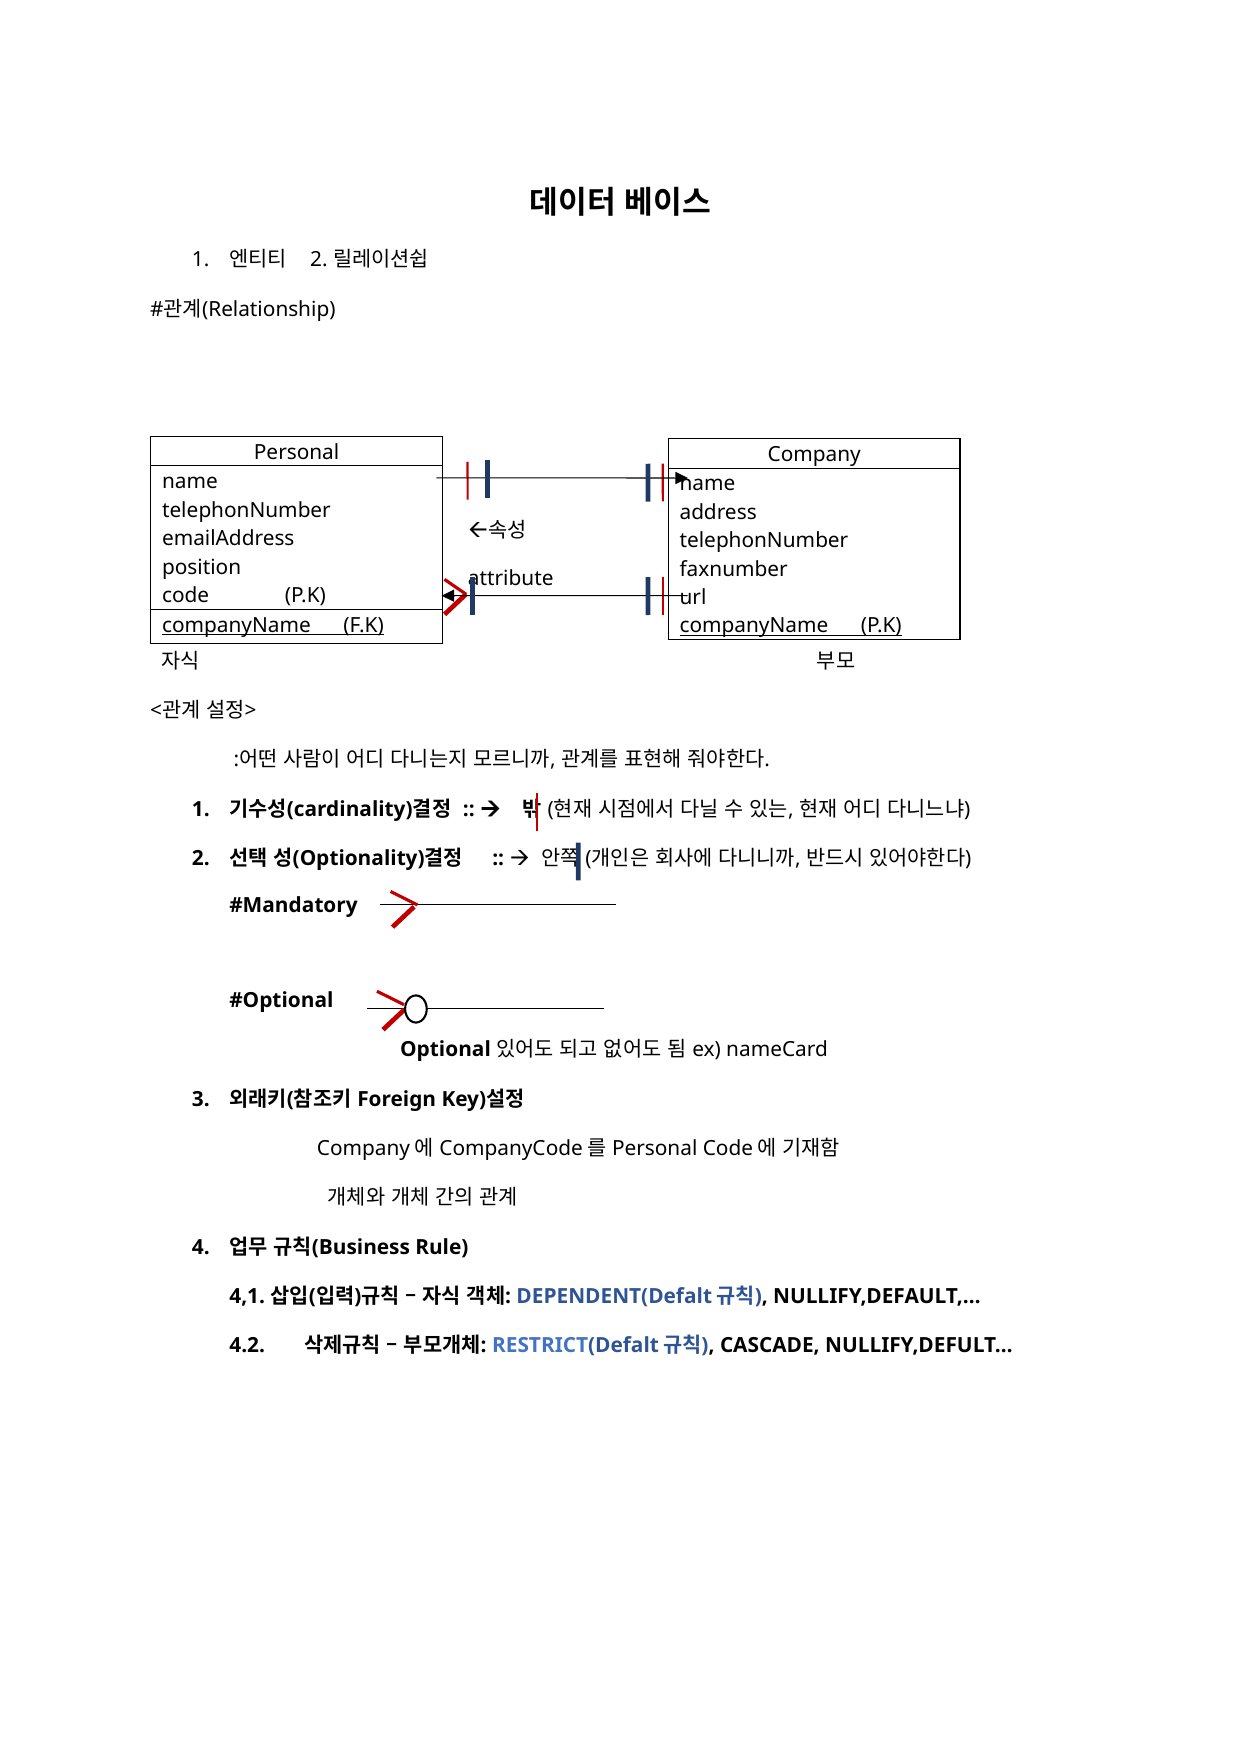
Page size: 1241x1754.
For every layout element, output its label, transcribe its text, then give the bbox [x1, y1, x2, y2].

list 선택 성(Optionality)결정 :: 안쪽 (개인은 회사에 다니니까, 반드시 있어야한다) [192, 841, 1090, 872]
text <관계 설정> [150, 693, 1090, 723]
list Company에 CompanyCode를 Personal Code에 기재함 [317, 1131, 1090, 1162]
table_cell name address telephonNumber faxnumber url companyName (P.K) [669, 469, 959, 639]
text :어떤 사람이 어디 다니는지 모르니까, 관계를 표현해 줘야한다. [150, 742, 1090, 773]
list #Mandatory [229, 891, 411, 919]
list 4,1. 삽입(입력)규칙 – 자식 객체: DEPENDENT(Defalt규칙), NULLIFY,DEFAULT,… [229, 1279, 1090, 1309]
table_header Company [669, 439, 959, 467]
table_cell companyName (F.K) [151, 610, 442, 643]
list 삭제규칙 – 부모개체: RESTRICT(Defalt규칙), CASCADE, NULLIFY,DEFULT… [229, 1329, 1090, 1359]
list Optional 있어도 되고 없어도 됨 ex) nameCard [229, 1032, 1090, 1063]
list 개체와 개체 간의 관계 [317, 1181, 1090, 1211]
text #관계(Relationship) [150, 292, 1090, 322]
list 기수성(cardinality)결정 :: 밖 (현재 시점에서 다닐 수 있는, 현재 어디 다니느냐) [192, 792, 1090, 822]
list #Optional [229, 985, 1090, 1014]
list #Mandatory [396, 891, 1090, 919]
table_cell name telephonNumber emailAddress position code (P.K) [151, 466, 442, 609]
list 외래키(참조키 Foreign Key)설정 [192, 1082, 1090, 1112]
text 데이터 베이스 [150, 177, 1090, 222]
table_header Personal [151, 437, 442, 465]
list 업무 규칙(Business Rule) [192, 1230, 1090, 1260]
text 자식 부모 [150, 644, 1090, 674]
list 엔티티 2. 릴레이션쉽 [192, 243, 1090, 273]
